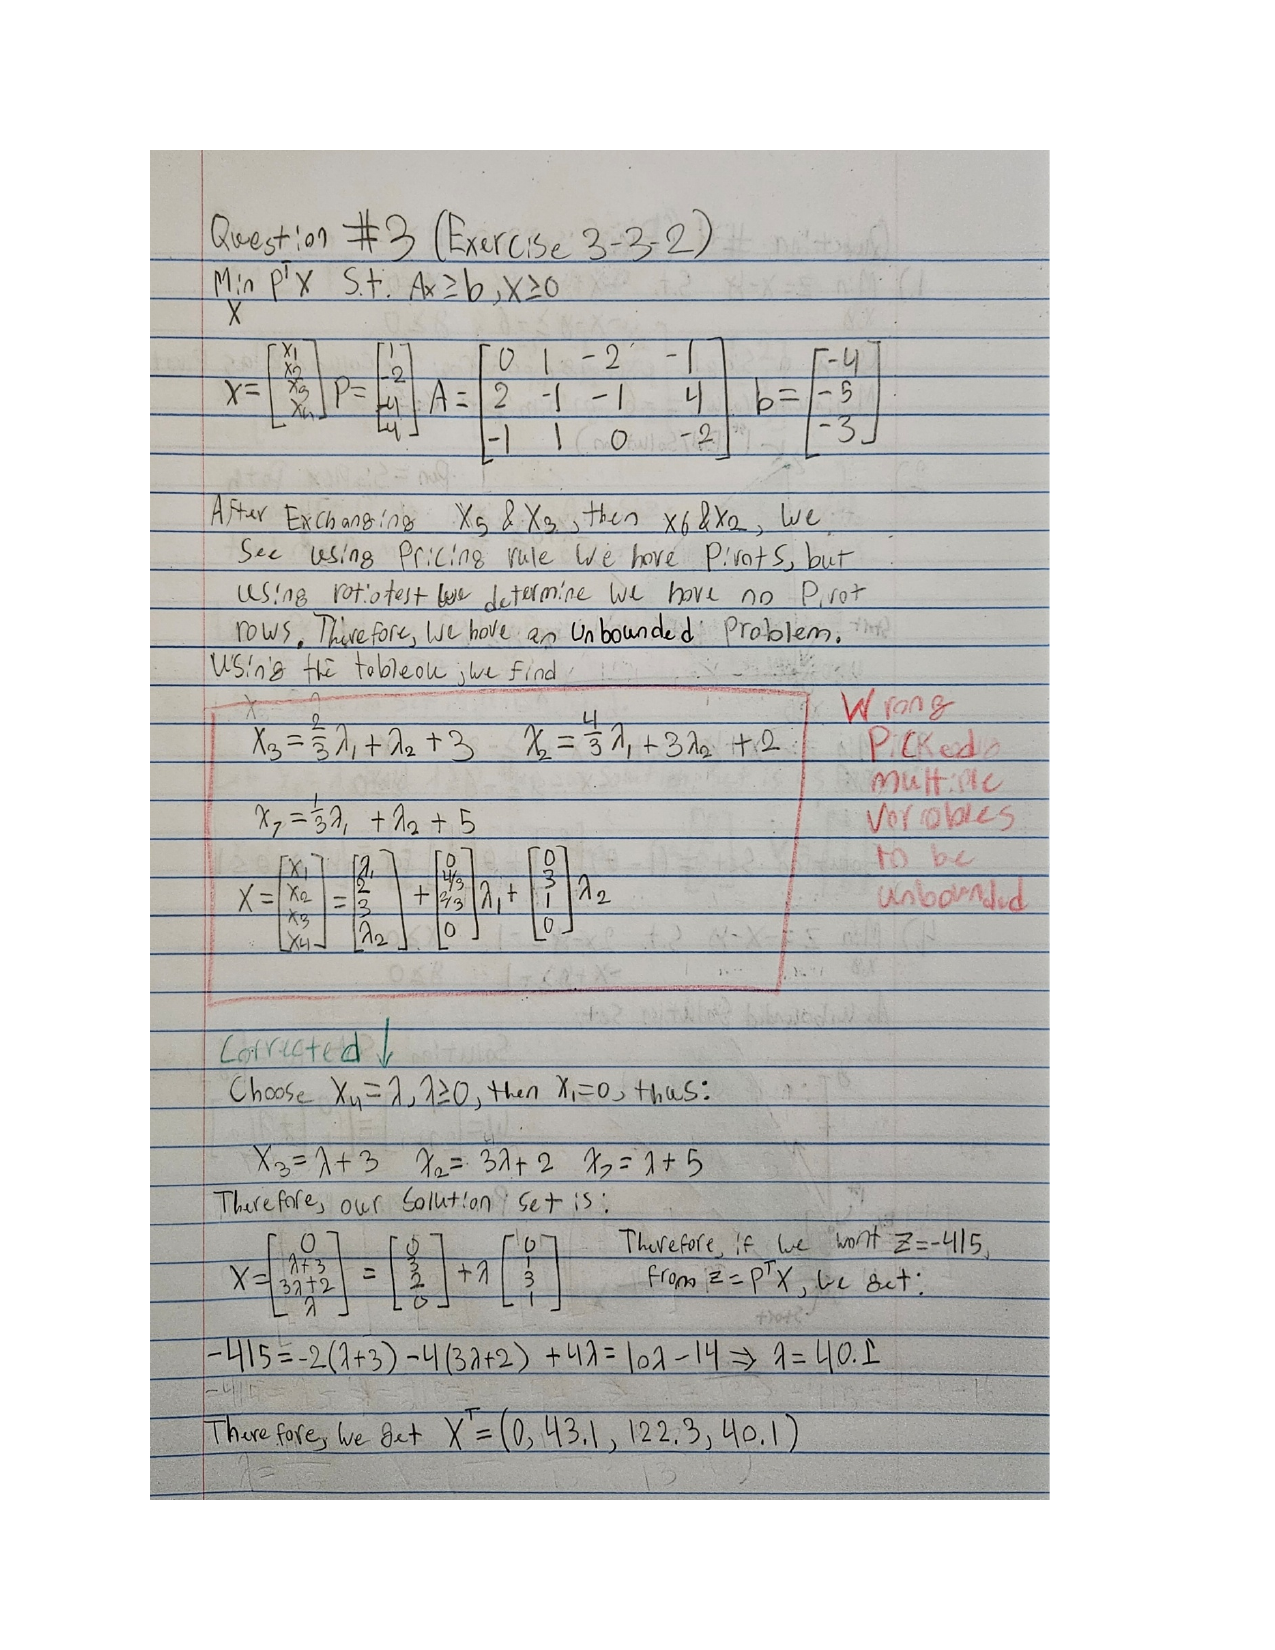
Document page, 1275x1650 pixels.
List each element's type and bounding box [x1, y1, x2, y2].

picture [150, 150, 1050, 1500]
